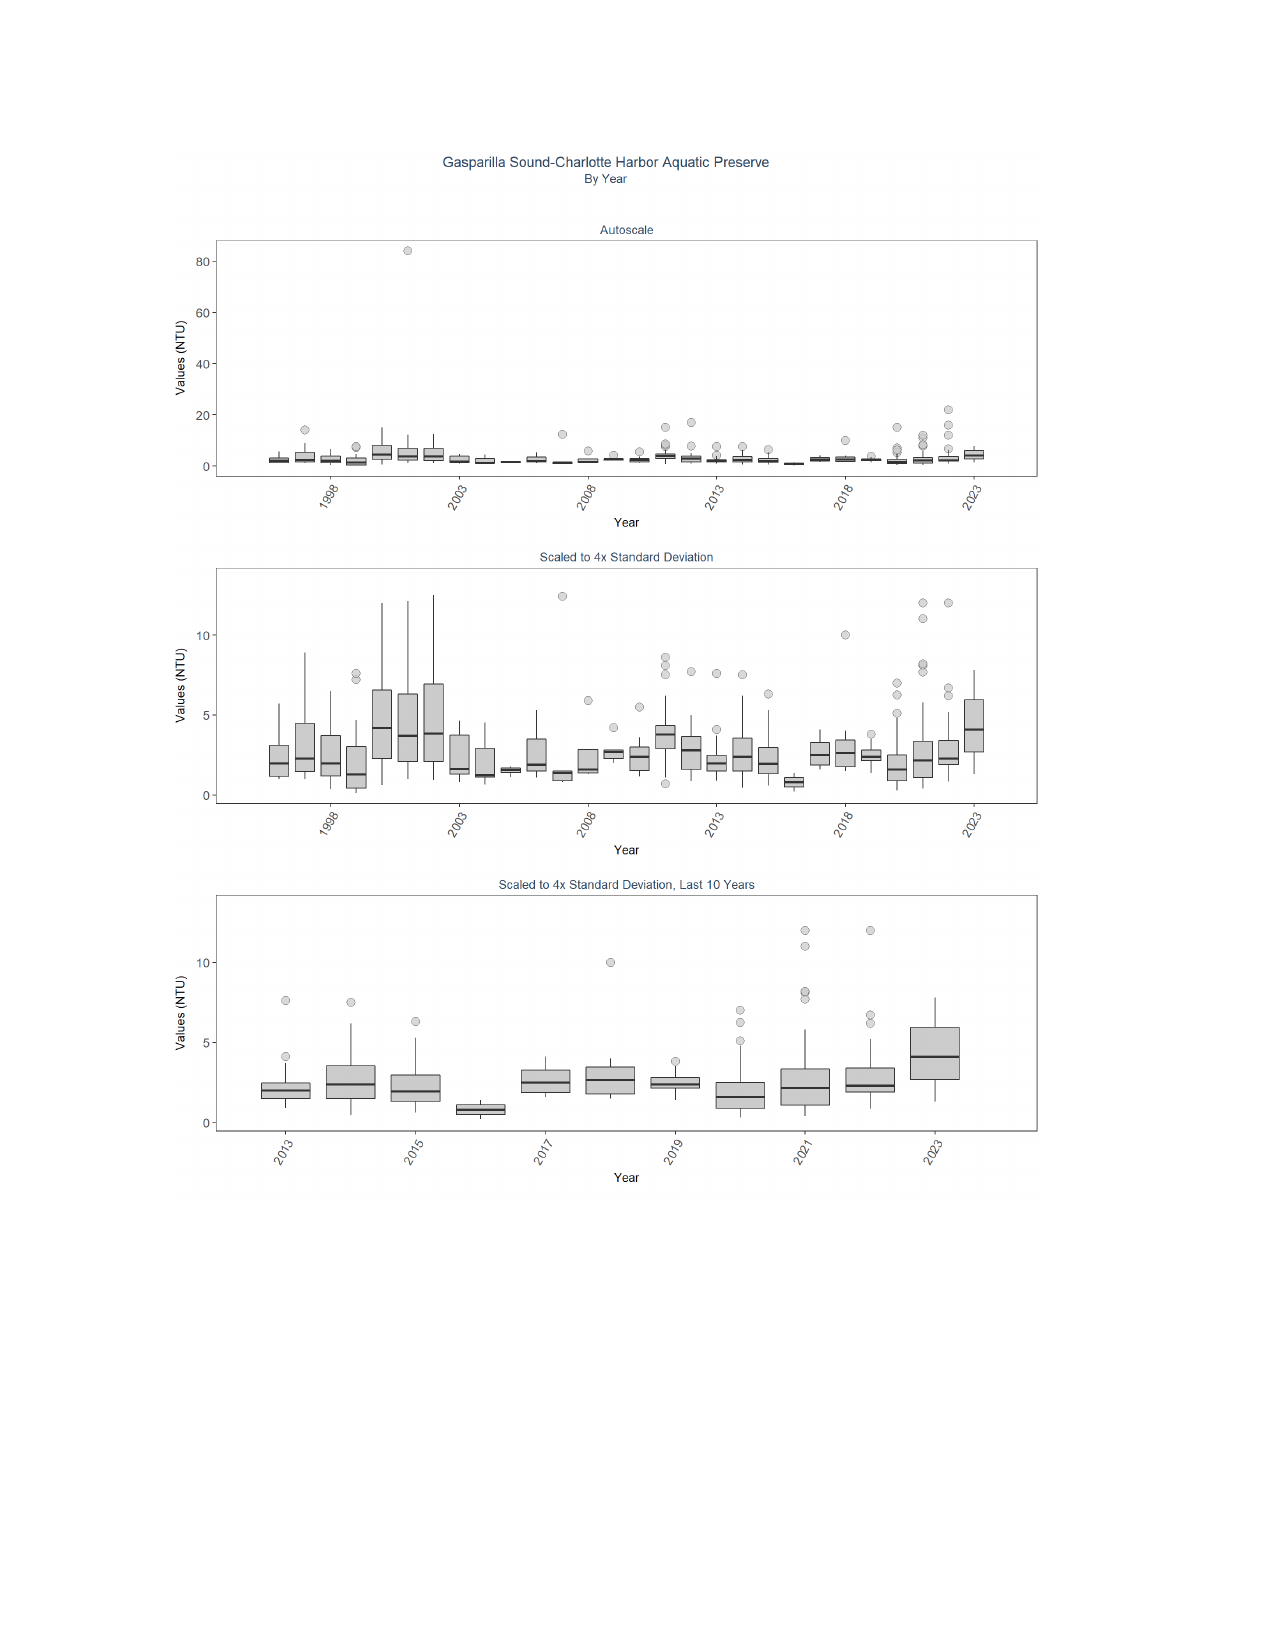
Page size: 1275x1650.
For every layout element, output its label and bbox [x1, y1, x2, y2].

picture [168, 150, 1044, 1200]
